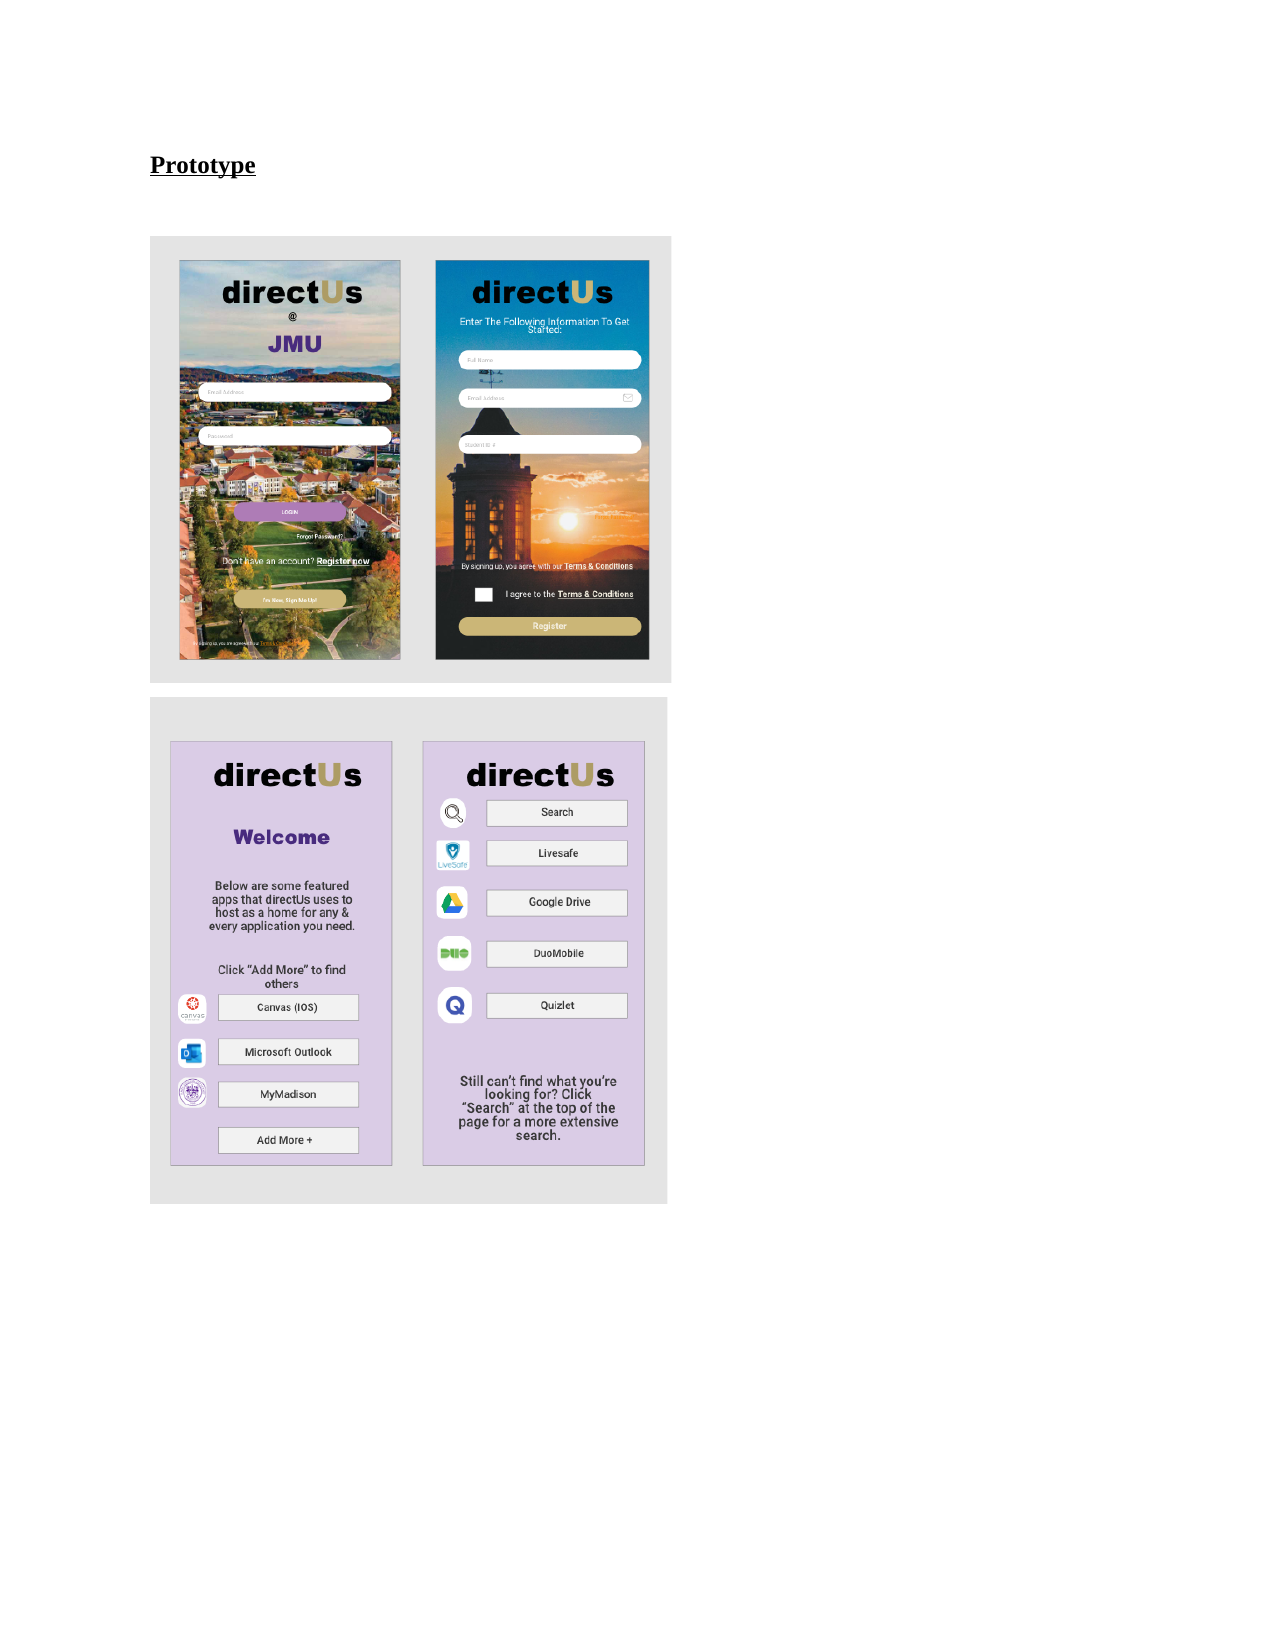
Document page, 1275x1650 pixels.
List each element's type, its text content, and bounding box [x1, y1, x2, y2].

picture [150, 236, 672, 683]
picture [150, 697, 668, 1204]
text Prototype [150, 150, 1125, 179]
